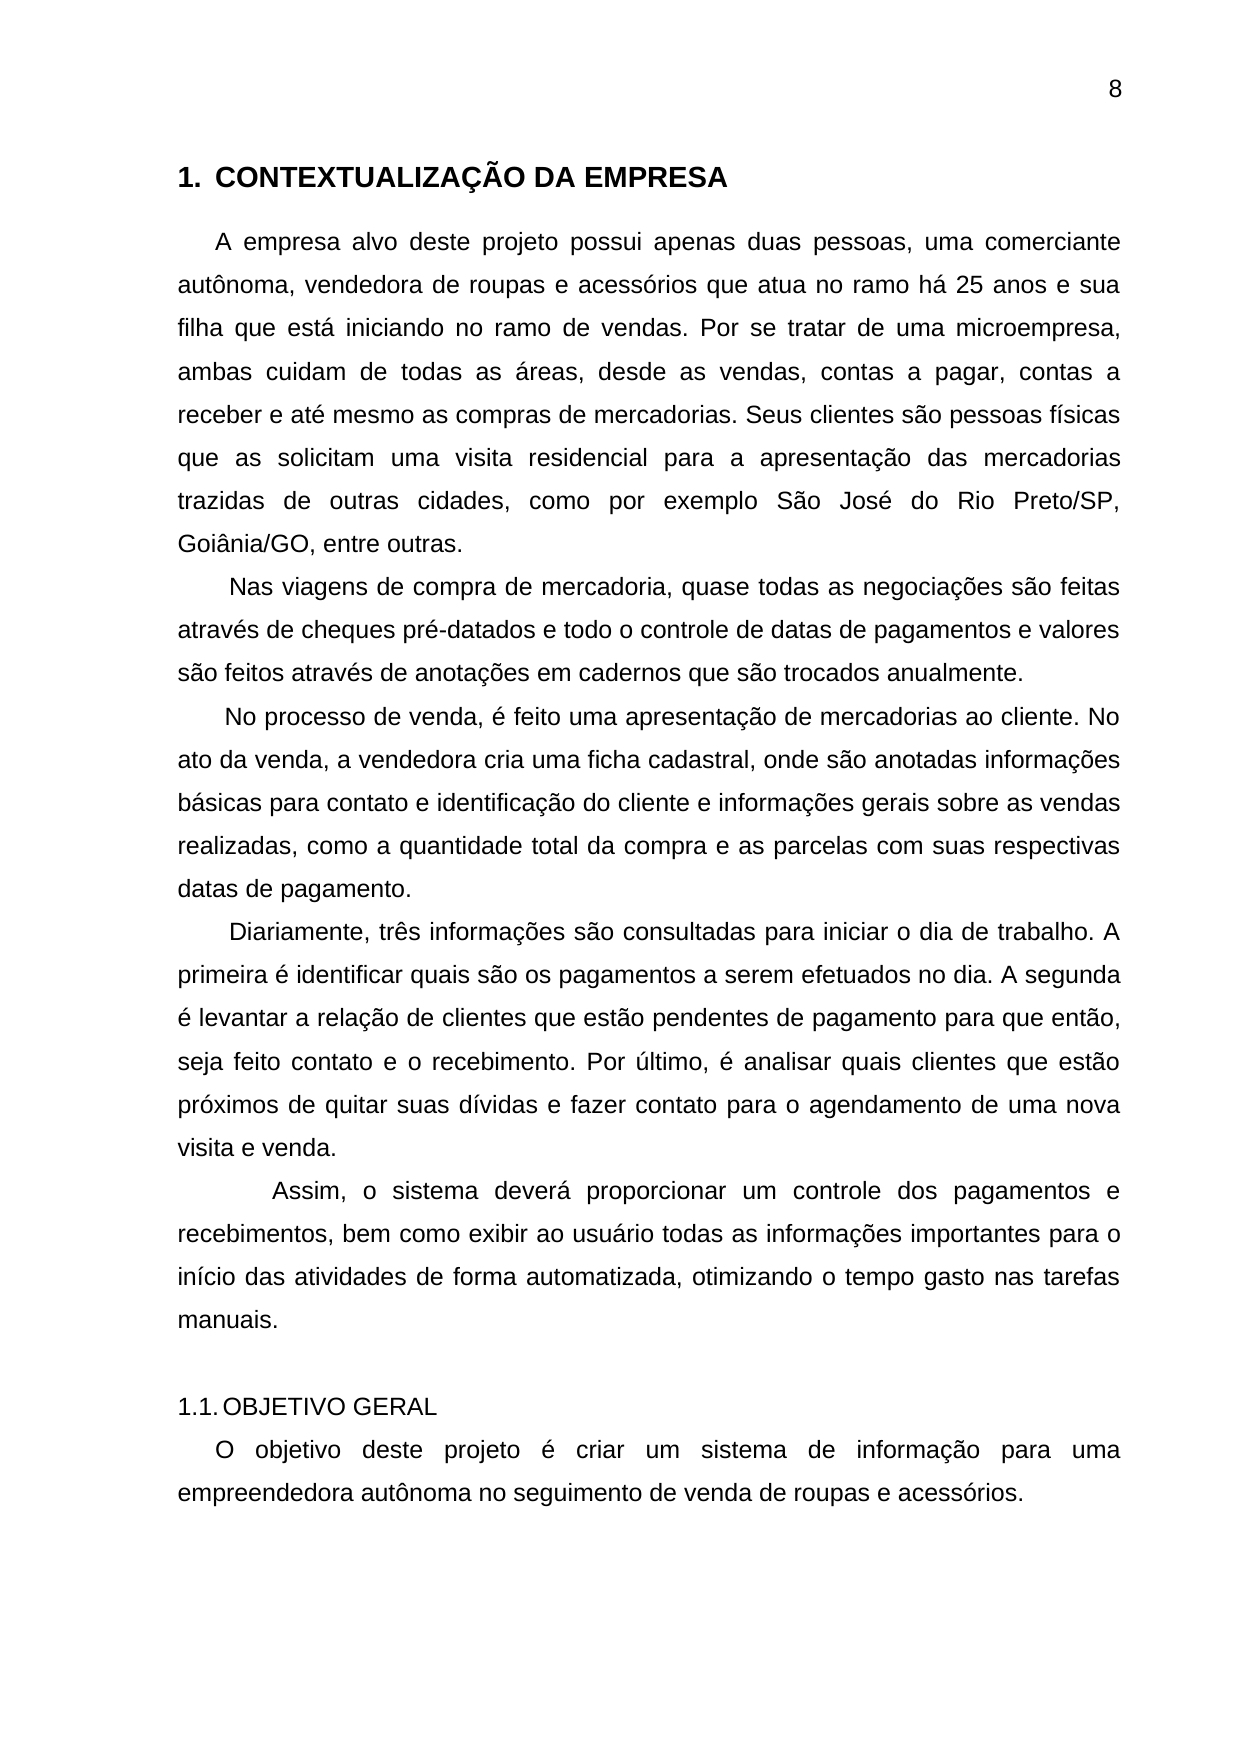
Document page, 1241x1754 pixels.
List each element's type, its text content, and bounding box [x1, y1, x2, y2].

text Diariamente, três informações são consultadas para iniciar o dia de trabalho. A primeira é identificar quais são os pagamentos a serem efetuados no dia. A segunda é levantar a relação de clientes que estão pendentes de pagamento para que então, seja feito contato e o recebimento. Por último, é analisar quais clientes que estão próximos de quitar suas dívidas e fazer contato para o agendamento de uma nova visita e venda. [177, 917, 1122, 1161]
text A empresa alvo deste projeto possui apenas duas pessoas, uma comerciante autônoma, vendedora de roupas e acessórios que atua no ramo há 25 anos e sua filha que está iniciando no ramo de vendas. Por se tratar de uma microempresa, ambas cuidam de todas as áreas, desde as vendas, contas a pagar, contas a receber e até mesmo as compras de mercadorias. Seus clientes são pessoas físicas que as solicitam uma visita residencial para a apresentação das mercadorias trazidas de outras cidades, como por exemplo São José do Rio Preto/SP, Goiânia/GO, entre outras. [177, 227, 1122, 558]
text Assim, o sistema deverá proporcionar um controle dos pagamentos e recebimentos, bem como exibir ao usuário todas as informações importantes para o início das atividades de forma automatizada, otimizando o tempo gasto nas tarefas manuais. [177, 1176, 1122, 1334]
subtitle OBJETIVO GERAL [177, 1391, 1122, 1420]
text No processo de venda, é feito uma apresentação de mercadorias ao cliente. No ato da venda, a vendedora cria uma ficha cadastral, onde são anotadas informações básicas para contato e identificação do cliente e informações gerais sobre as vendas realizadas, como a quantidade total da compra e as parcelas com suas respectivas datas de pagamento. [177, 701, 1122, 903]
title CONTEXTUALIZAÇÃO DA EMPRESA [177, 160, 1122, 193]
text O objetivo deste projeto é criar um sistema de informação para uma empreendedora autônoma no seguimento de venda de roupas e acessórios. [177, 1434, 1122, 1506]
text Nas viagens de compra de mercadoria, quase todas as negociações são feitas através de cheques pré-datados e todo o controle de datas de pagamentos e valores são feitos através de anotações em cadernos que são trocados anualmente. [177, 572, 1122, 687]
